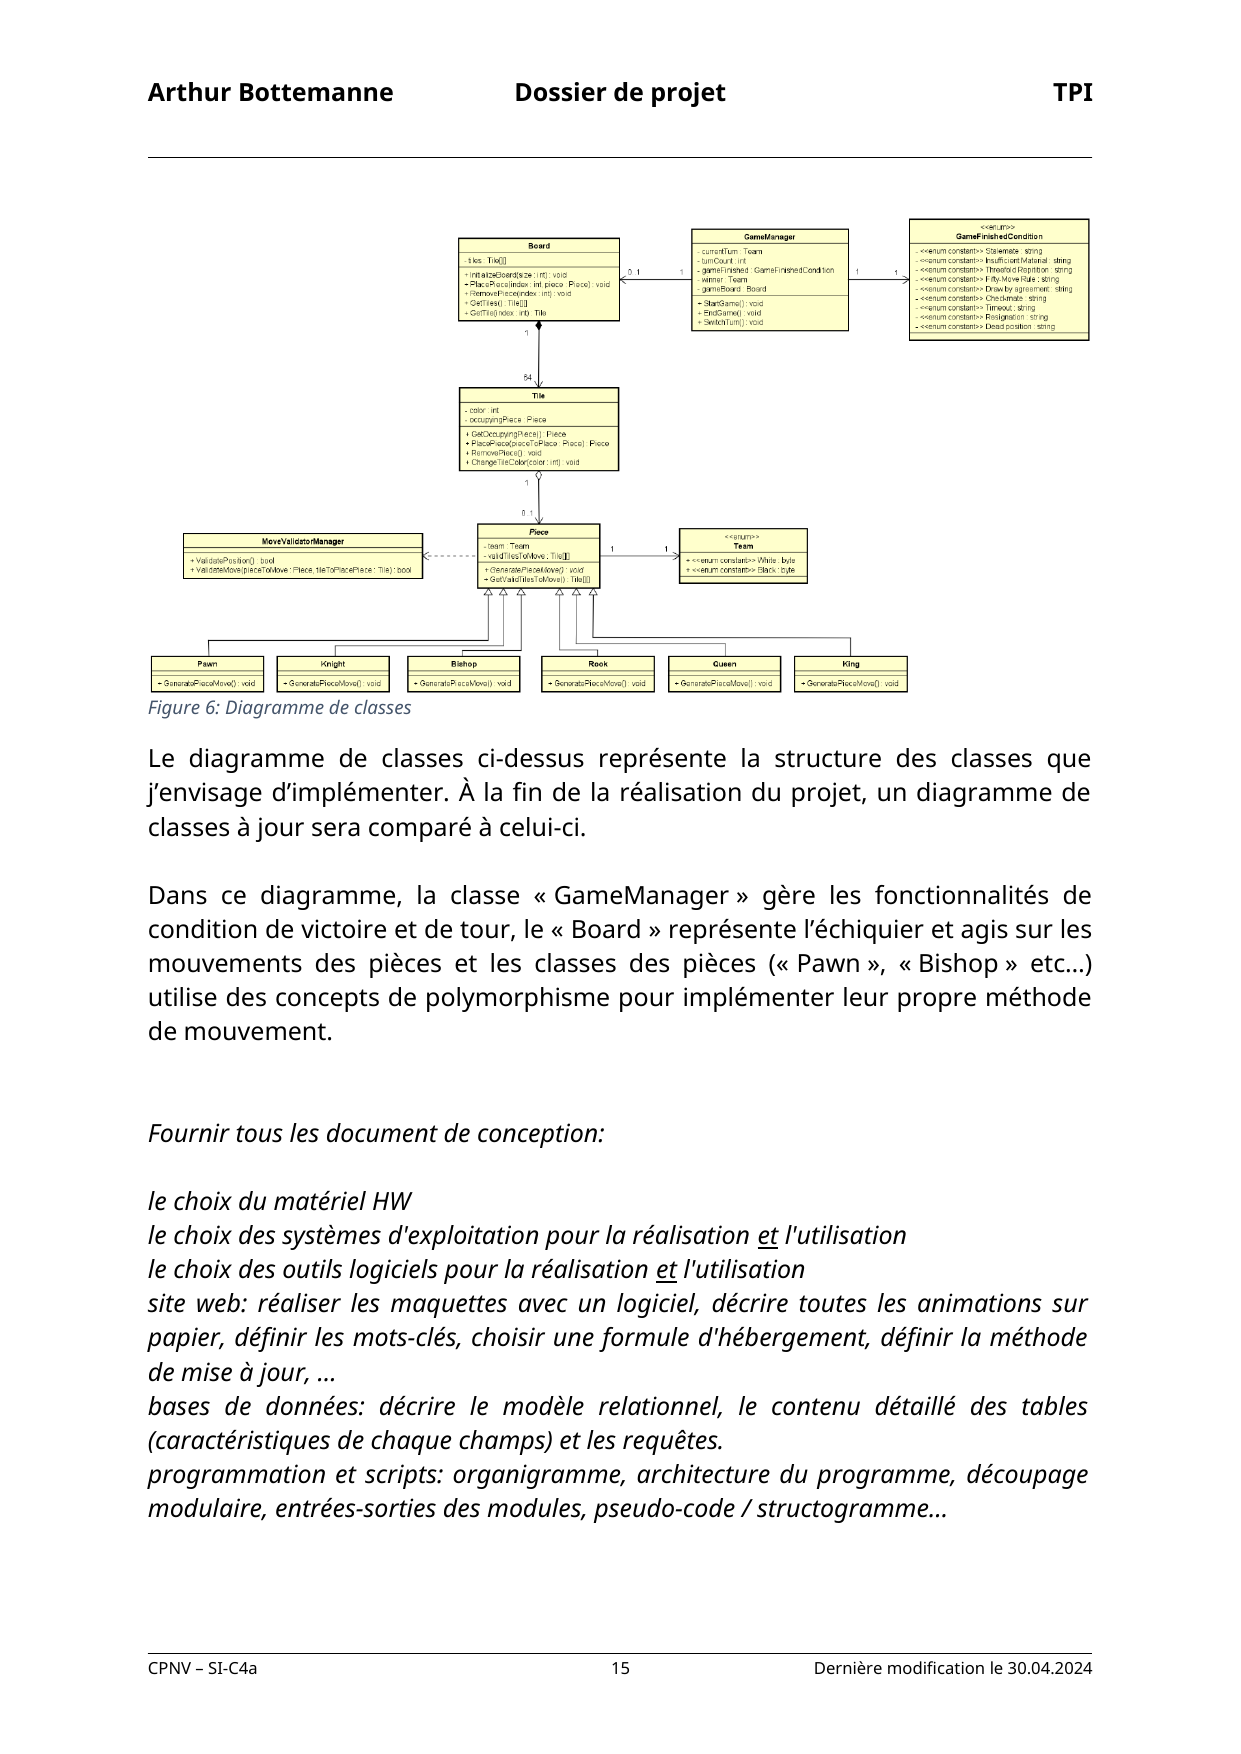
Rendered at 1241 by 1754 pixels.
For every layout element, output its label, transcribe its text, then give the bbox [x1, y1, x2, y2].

text le choix des outils logiciels pour la réalisation et l'utilisation [148, 1252, 1092, 1286]
text programmation et scripts: organigramme, architecture du programme, découpage modulaire, entrées-sorties des modules, pseudo-code / structogramme… [148, 1456, 1092, 1524]
text site web: réaliser les maquettes avec un logiciel, décrire toutes les animations sur papier, définir les mots-clés, choisir une formule d'hébergement, définir la méthode de mise à jour, … [148, 1286, 1092, 1388]
text bases de données: décrire le modèle relationnel, le contenu détaillé des tables (caractéristiques de chaque champs) et les requêtes. [148, 1388, 1092, 1456]
text le choix du matériel HW [148, 1184, 1092, 1218]
text Figure 6: Diagramme de classes [148, 695, 1092, 720]
text le choix des systèmes d'exploitation pour la réalisation et l'utilisation [148, 1218, 1092, 1252]
text Fournir tous les document de conception: [148, 1116, 1092, 1150]
text Le diagramme de classes ci-dessus représente la structure des classes que j’envisage d’implémenter. À la fin de la réalisation du projet, un diagramme de classes à jour sera comparé à celui-ci. [148, 741, 1092, 843]
text Dans ce diagramme, la classe « GameManager » gère les fonctionnalités de condition de victoire et de tour, le « Board » représente l’échiquier et agis sur les mouvements des pièces et les classes des pièces (« Pawn », « Bishop » etc…) utilise des concepts de polymorphisme pour implémenter leur propre méthode de mouvement. [148, 877, 1092, 1048]
picture [147, 214, 1093, 695]
